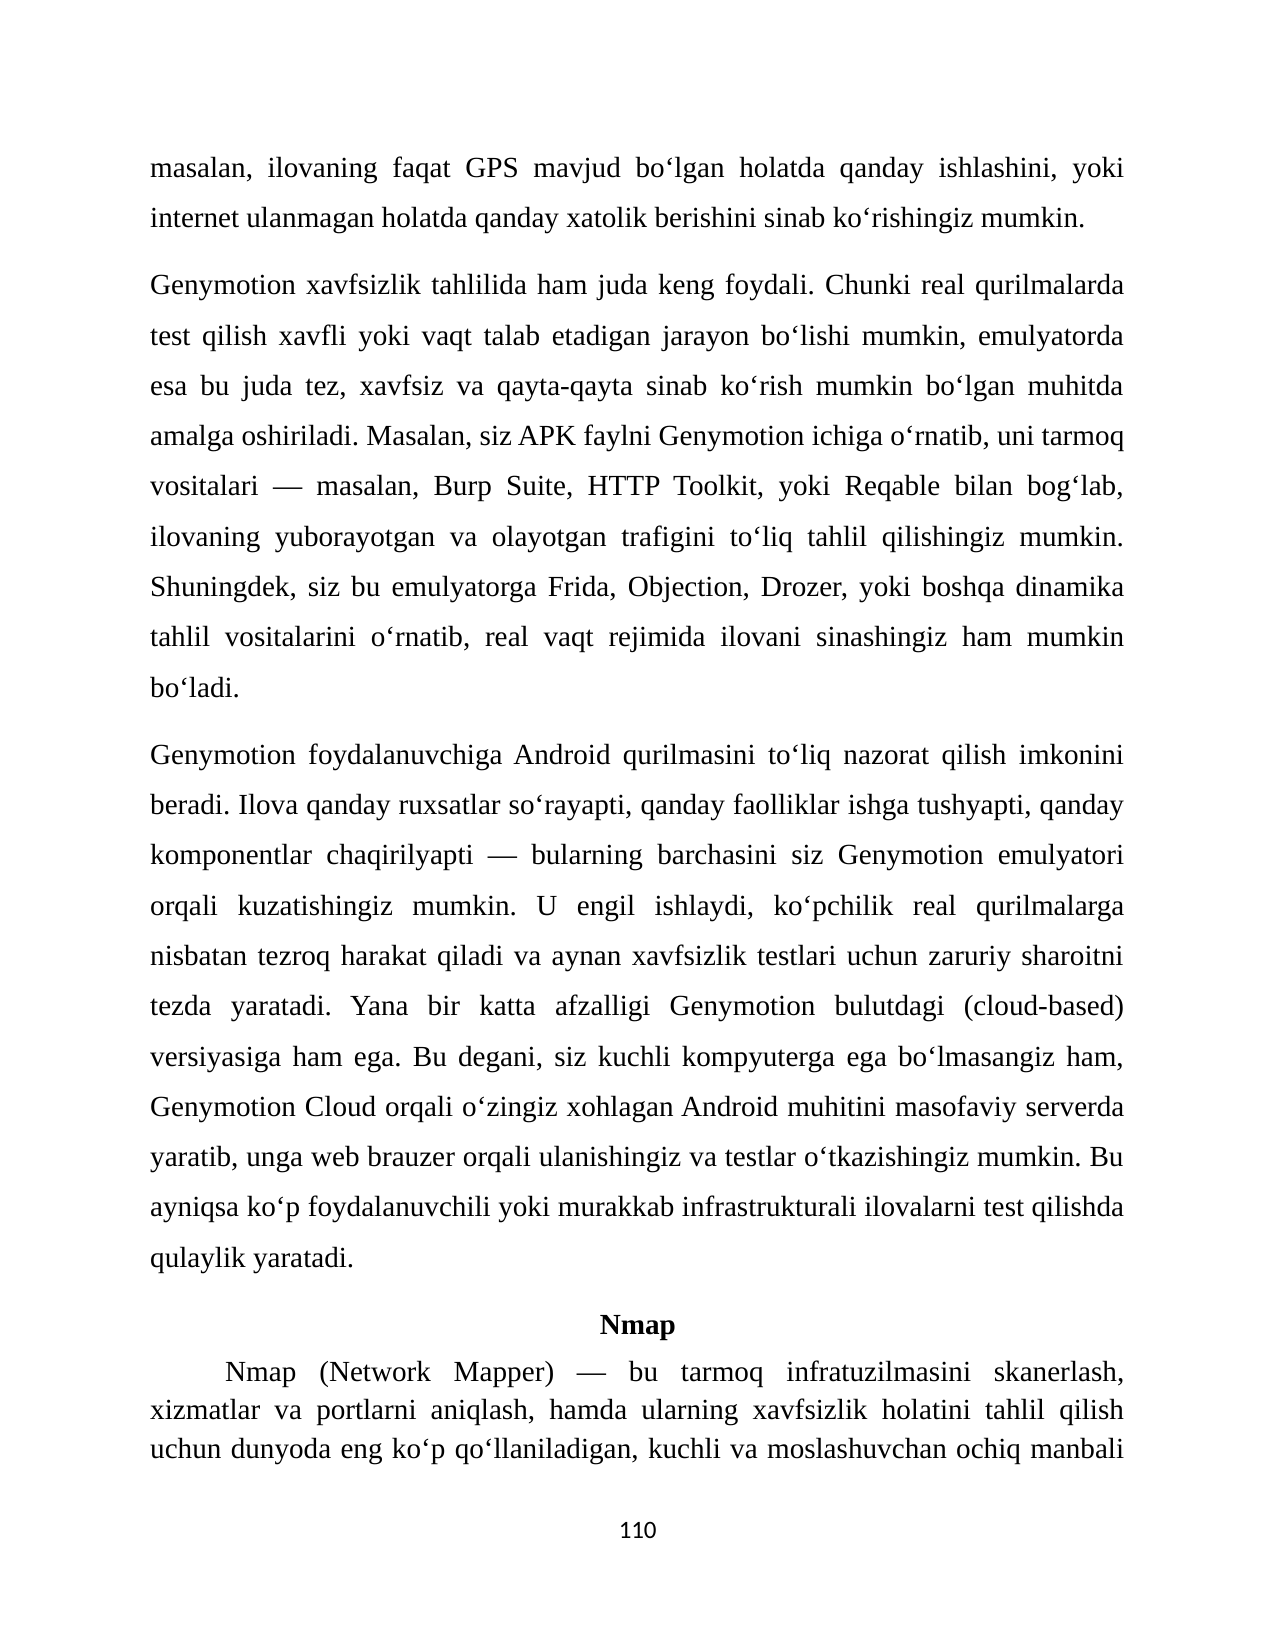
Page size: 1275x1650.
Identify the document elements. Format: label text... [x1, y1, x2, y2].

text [150, 1354, 1125, 1464]
text Genymotion foydalanuvchiga Android qurilmasini to‘liq nazorat qilish imkonini beradi. Ilova qanday ruxsatlar so‘rayapti, qanday faolliklar ishga tushyapti, qanday komponentlar chaqirilyapti — bularning barchasini siz Genymotion emulyatori orqali kuzatishingiz mumkin. U engil ishlaydi, ko‘pchilik real qurilmalarga nisbatan tezroq harakat qiladi va aynan xavfsizlik testlari uchun zaruriy sharoitni tezda yaratadi. Yana bir katta afzalligi Genymotion bulutdagi (cloud-based) versiyasiga ham ega. Bu degani, siz kuchli kompyuterga ega bo‘lmasangiz ham, Genymotion Cloud orqali o‘zingiz xohlagan Android muhitini masofaviy serverda yaratib, unga web brauzer orqali ulanishingiz va testlar o‘tkazishingiz mumkin. Bu ayniqsa ko‘p foydalanuvchili yoki murakkab infrastrukturali ilovalarni test qilishda qulaylik yaratadi. [150, 737, 1125, 1273]
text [150, 150, 1125, 234]
text Genymotion xavfsizlik tahlilida ham juda keng foydali. Chunki real qurilmalarda test qilish xavfli yoki vaqt talab etadigan jarayon bo‘lishi mumkin, emulyatorda esa bu juda tez, xavfsiz va qayta-qayta sinab ko‘rish mumkin bo‘lgan muhitda amalga oshiriladi. Masalan, siz APK faylni Genymotion ichiga o‘rnatib, uni tarmoq vositalari — masalan, Burp Suite, HTTP Toolkit, yoki Reqable bilan bog‘lab, ilovaning yuborayotgan va olayotgan trafigini to‘liq tahlil qilishingiz mumkin. Shuningdek, siz bu emulyatorga Frida, Objection, Drozer, yoki boshqa dinamika tahlil vositalarini o‘rnatib, real vaqt rejimida ilovani sinashingiz ham mumkin bo‘ladi. [150, 267, 1125, 703]
subtitle Nmap [150, 1307, 1125, 1340]
